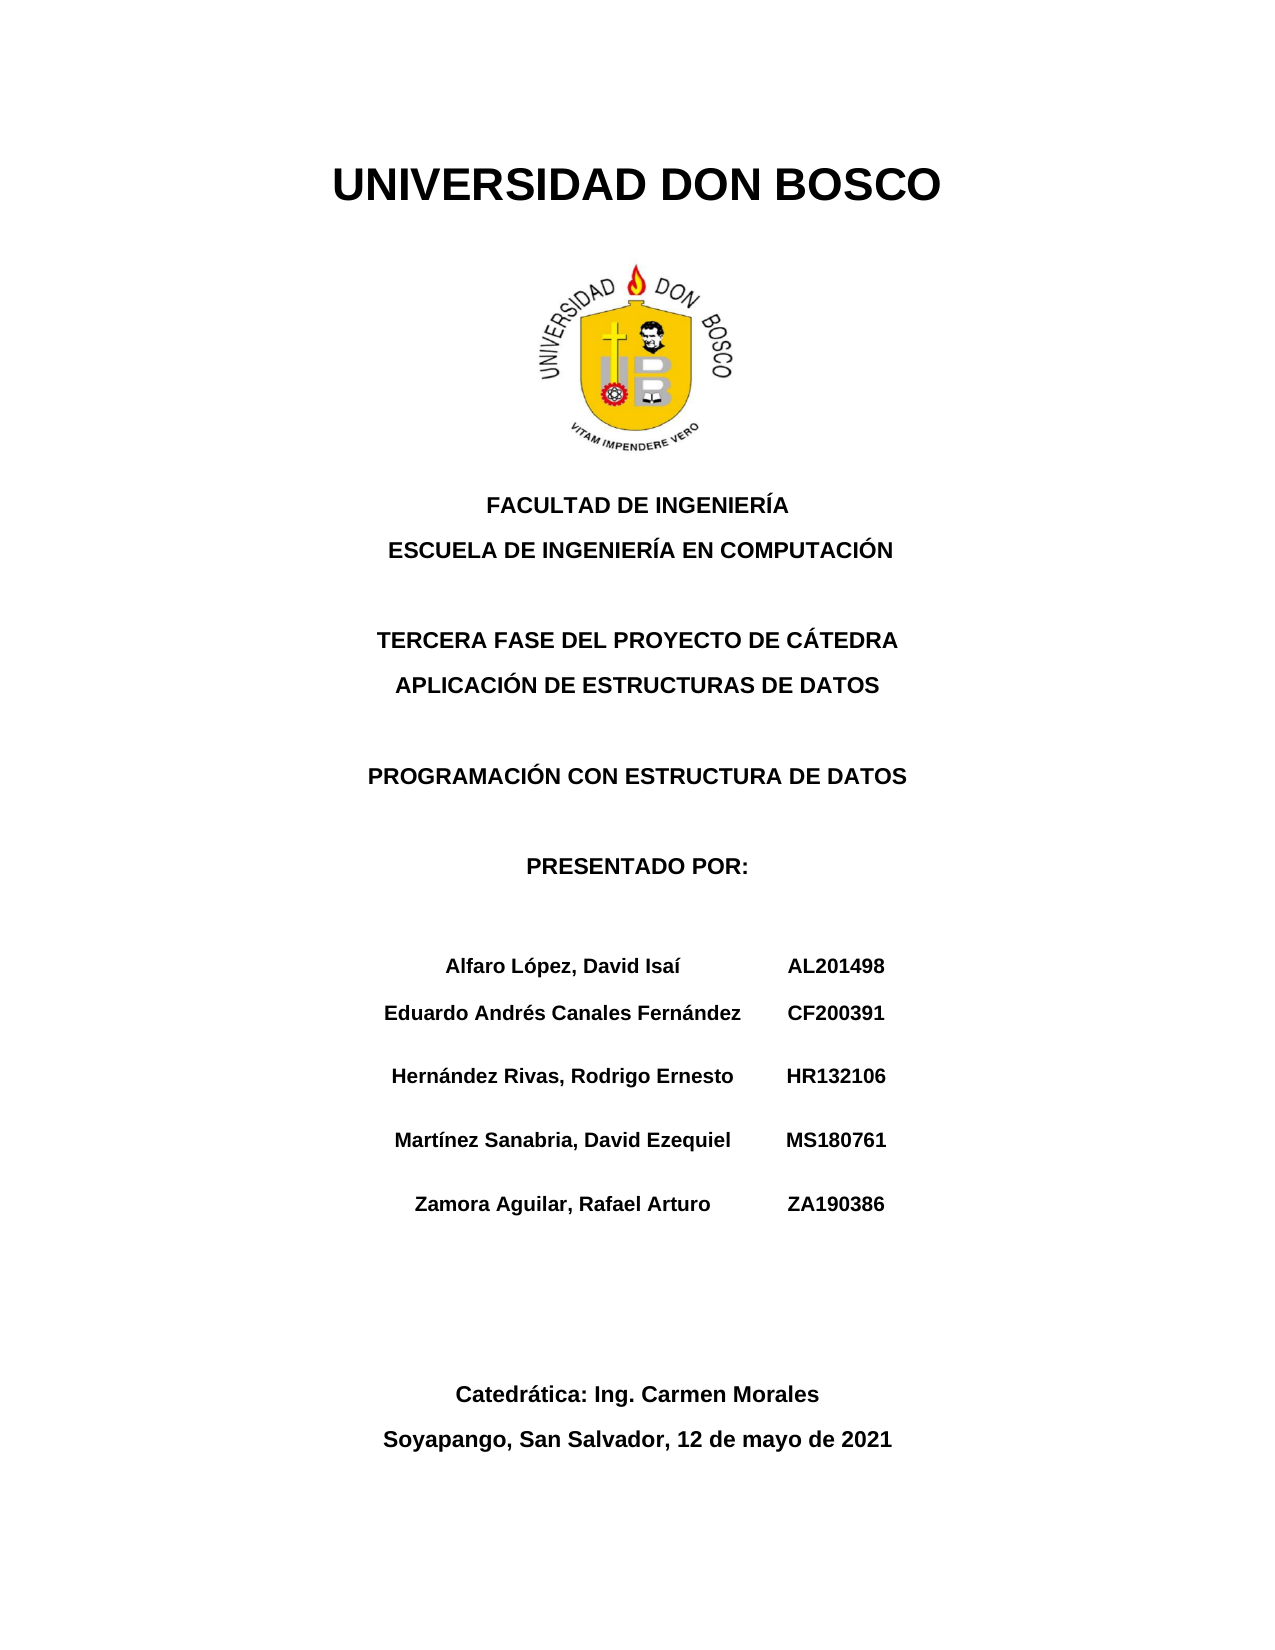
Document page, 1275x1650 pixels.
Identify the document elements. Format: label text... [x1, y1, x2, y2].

text PRESENTADO POR: [150, 853, 1125, 879]
table_cell Martínez Sanabria, David Ezequiel [361, 1118, 764, 1181]
text TERCERA FASE DEL PROYECTO DE CÁTEDRA [150, 627, 1125, 654]
table_cell CF200391 [764, 990, 908, 1054]
text FACULTAD DE INGENIERÍA [150, 492, 1125, 518]
table_cell Hernández Rivas, Rodrigo Ernesto [361, 1054, 764, 1118]
table_header AL201498 [764, 943, 908, 990]
table_cell Zamora Aguilar, Rafael Arturo [361, 1181, 764, 1245]
text Catedrática: Ing. Carmen Morales [150, 1381, 1125, 1407]
table_cell HR132106 [764, 1054, 908, 1118]
picture [496, 236, 779, 483]
text ESCUELA DE INGENIERÍA EN COMPUTACIÓN [150, 537, 1125, 563]
table_cell Eduardo Andrés Canales Fernández [361, 990, 764, 1054]
table_cell ZA190386 [764, 1181, 908, 1245]
table_cell MS180761 [764, 1118, 908, 1181]
text Soyapango, San Salvador, 12 de mayo de 2021 [150, 1426, 1125, 1452]
text PROGRAMACIÓN CON ESTRUCTURA DE DATOS [150, 763, 1125, 789]
text APLICACIÓN DE ESTRUCTURAS DE DATOS [150, 672, 1125, 699]
table_header Alfaro López, David Isaí [361, 943, 764, 990]
